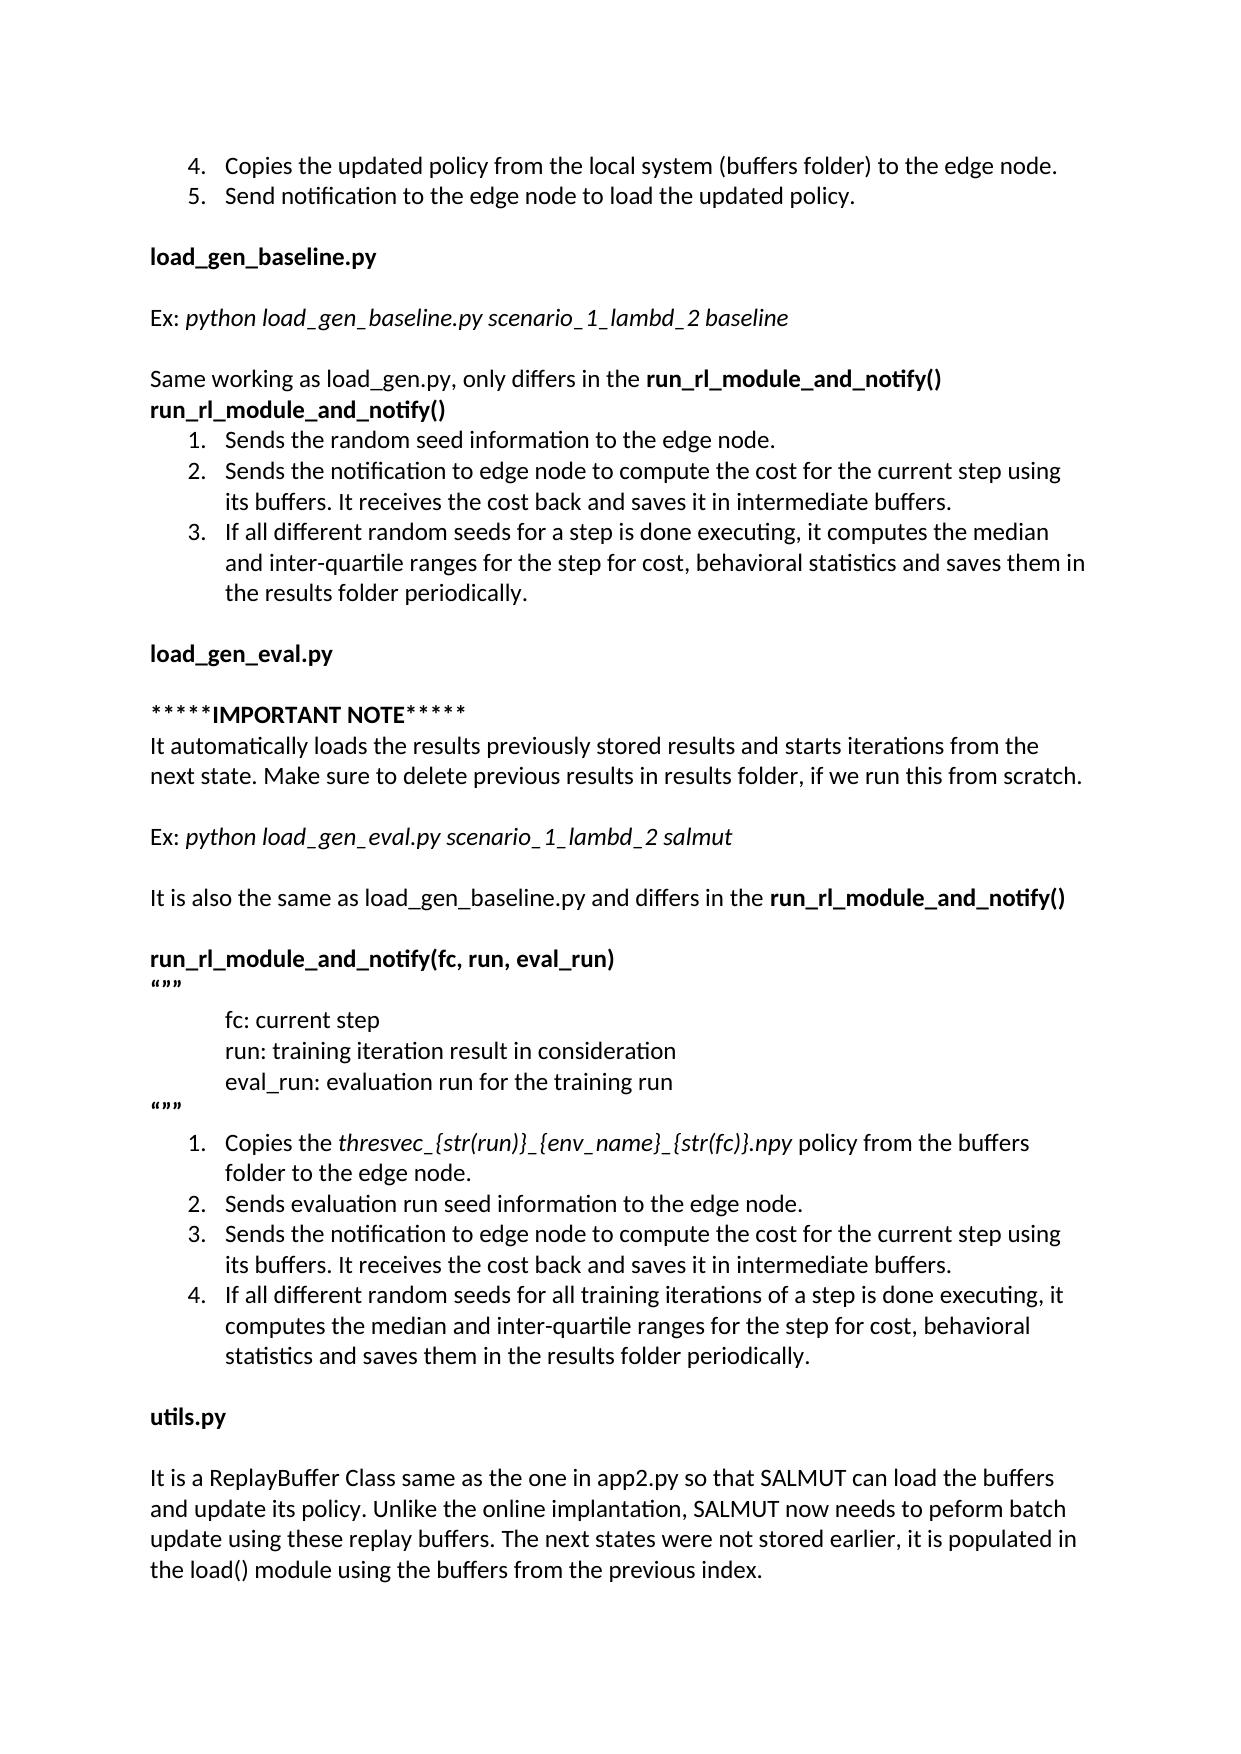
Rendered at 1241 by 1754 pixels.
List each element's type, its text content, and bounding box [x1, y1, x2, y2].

list Sends the notification to edge node to compute the cost for the current step using its buffers. It receives the cost back and saves it in intermediate buffers. [187, 1218, 1090, 1279]
list Sends evaluation run seed information to the edge node. [187, 1188, 1090, 1218]
text Same working as load_gen.py, only differs in the run_rl_module_and_notify() [150, 364, 1090, 394]
text *****IMPORTANT NOTE***** [150, 699, 1090, 730]
text fc: current step [150, 1004, 1090, 1035]
list If all different random seeds for all training iterations of a step is done executing, it computes the median and inter-quartile ranges for the step for cost, behavioral statistics and saves them in the results folder periodically. [187, 1279, 1090, 1371]
text load_gen_eval.py [150, 638, 1090, 669]
text utils.py [150, 1401, 1090, 1432]
text Ex: python load_gen_eval.py scenario_1_lambd_2 salmut [150, 821, 1090, 852]
list Copies the thresvec_{str(run)}_{env_name}_{str(fc)}.npy policy from the buffers folder to the edge node. [187, 1127, 1090, 1188]
text Ex: python load_gen_baseline.py scenario_1_lambd_2 baseline [150, 303, 1090, 333]
list If all different random seeds for a step is done executing, it computes the median and inter-quartile ranges for the step for cost, behavioral statistics and saves them in the results folder periodically. [187, 516, 1090, 608]
list Copies the updated policy from the local system (buffers folder) to the edge node. [187, 150, 1090, 181]
text It automatically loads the results previously stored results and starts iterations from the next state. Make sure to delete previous results in results folder, if we run this from scratch. [150, 730, 1090, 791]
text run_rl_module_and_notify() [150, 394, 1090, 425]
text run_rl_module_and_notify(fc, run, eval_run) [150, 943, 1090, 974]
text eval_run: evaluation run for the training run [150, 1066, 1090, 1096]
text run: training iteration result in consideration [150, 1035, 1090, 1066]
text load_gen_baseline.py [150, 242, 1090, 272]
text “”” [150, 974, 1090, 1004]
text It is also the same as load_gen_baseline.py and differs in the run_rl_module_and_notify() [150, 882, 1090, 913]
text It is a ReplayBuffer Class same as the one in app2.py so that SALMUT can load the buffers and update its policy. Unlike the online implantation, SALMUT now needs to peform batch update using these replay buffers. The next states were not stored earlier, it is populated in the load() module using the buffers from the previous index. [150, 1462, 1090, 1584]
list Sends the random seed information to the edge node. [187, 425, 1090, 455]
list Send notification to the edge node to load the updated policy. [187, 181, 1090, 211]
text “”” [150, 1096, 1090, 1127]
list Sends the notification to edge node to compute the cost for the current step using its buffers. It receives the cost back and saves it in intermediate buffers. [187, 455, 1090, 516]
